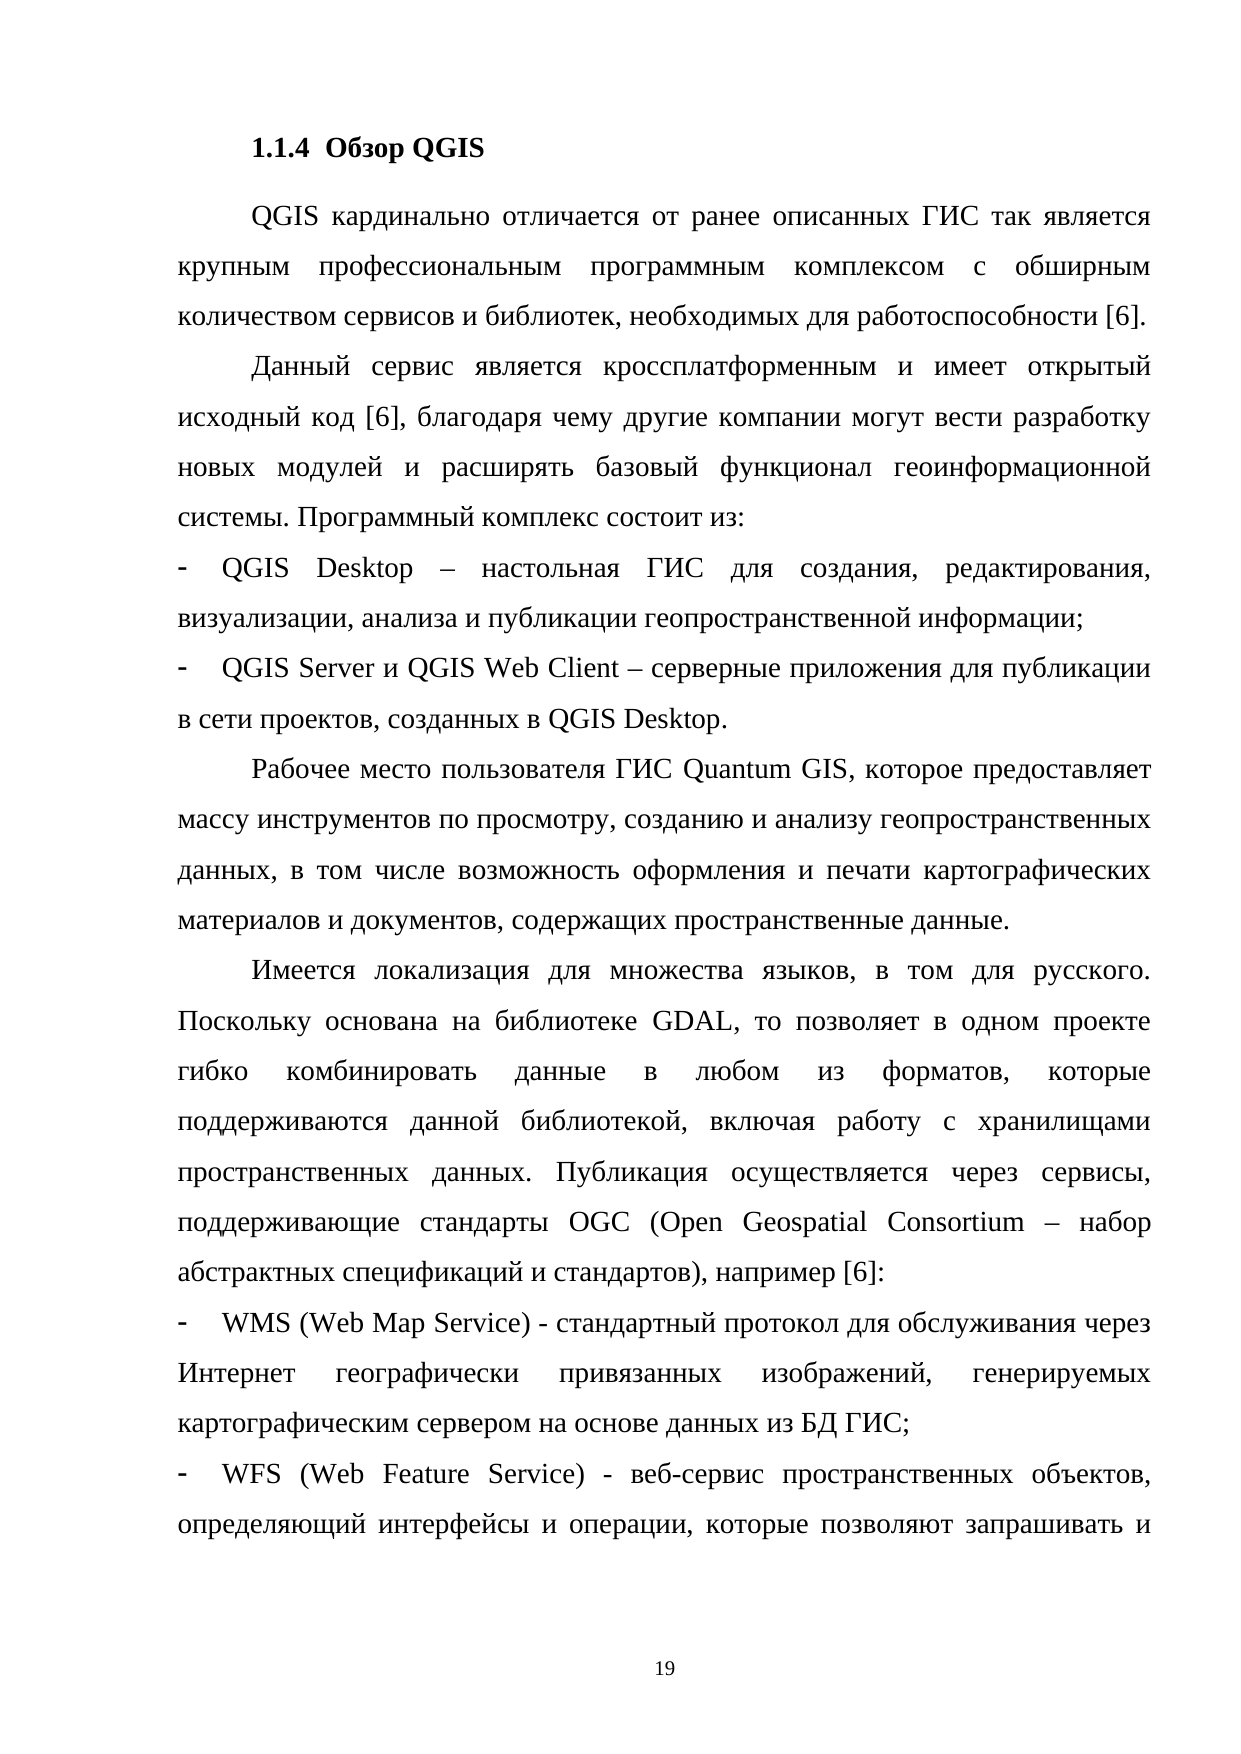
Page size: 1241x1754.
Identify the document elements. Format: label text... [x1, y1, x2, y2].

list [177, 1456, 1152, 1540]
list WMS (Web Map Service) - стандартный протокол для обслуживания через Интернет географически привязанных изображений, генерируемых картографическим сервером на основе данных из БД ГИС; [177, 1305, 1152, 1439]
list QGIS Server и QGIS Web Client – серверные приложения для публикации в сети проектов, созданных в QGIS Desktop. [177, 651, 1152, 734]
subtitle Обзор QGIS [177, 131, 1152, 164]
list QGIS Desktop – настольная ГИС для создания, редактирования, визуализации, анализа и публикации геопространственной информации; [177, 550, 1152, 634]
text Данный сервис является кроссплатформенным и имеет открытый исходный код [6], благодаря чему другие компании могут вести разработку новых модулей и расширять базовый функционал геоинформационной системы. Программный комплекс состоит из: [177, 348, 1152, 533]
text Рабочее место пользователя ГИС Quantum GIS, которое предоставляет массу инструментов по просмотру, созданию и анализу геопространственных данных, в том числе возможность оформления и печати картографических материалов и документов, содержащих пространственные данные. [177, 751, 1152, 936]
text Имеется локализация для множества языков, в том для русского. Поскольку основана на библиотеке GDAL, то позволяет в одном проекте гибко комбинировать данные в любом из форматов, которые поддерживаются данной библиотекой, включая работу с хранилищами пространственных данных. Публикация осуществляется через сервисы, поддерживающие стандарты OGC (Open Geospatial Consortium – набор абстрактных спецификаций и стандартов), например [6]: [177, 952, 1152, 1288]
text QGIS кардинально отличается от ранее описанных ГИС так является крупным профессиональным программным комплексом с обширным количеством сервисов и библиотек, необходимых для работоспособности [6]. [177, 198, 1152, 332]
